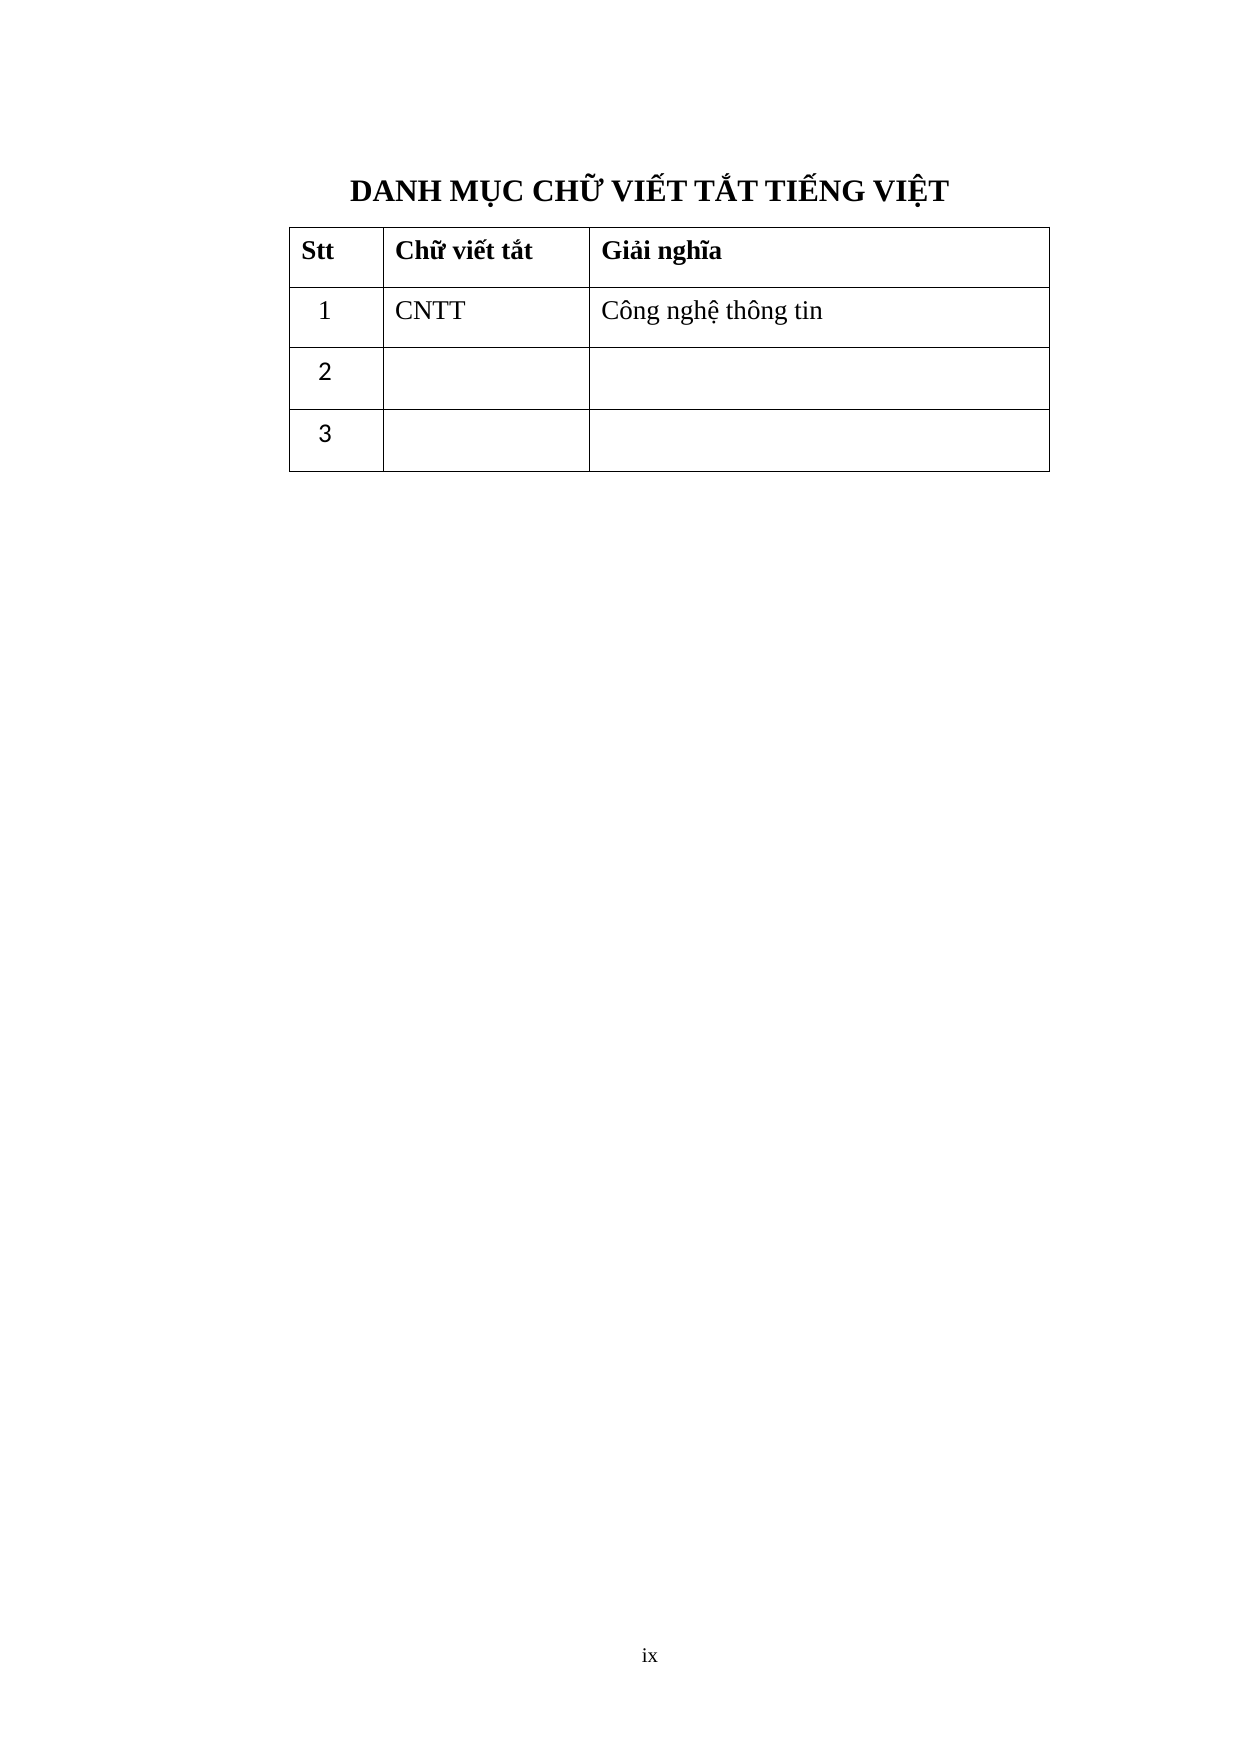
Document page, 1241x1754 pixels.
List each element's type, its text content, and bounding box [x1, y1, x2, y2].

table_header Chữ viết tắt [384, 228, 589, 287]
table_cell [290, 288, 383, 347]
table_header Giải nghĩa [590, 228, 1049, 287]
table_cell [590, 410, 1049, 471]
table_cell CNTT [384, 288, 589, 347]
table_cell [290, 348, 383, 409]
table_cell Công nghệ thông tin [590, 288, 1049, 347]
text DANH MỤC CHỮ VIẾT TẮT TIẾNG VIỆT [177, 173, 1122, 209]
table_cell [590, 348, 1049, 409]
table_header Stt [290, 228, 383, 287]
table_cell [384, 410, 589, 471]
table_cell [290, 410, 383, 471]
table_cell [384, 348, 589, 409]
